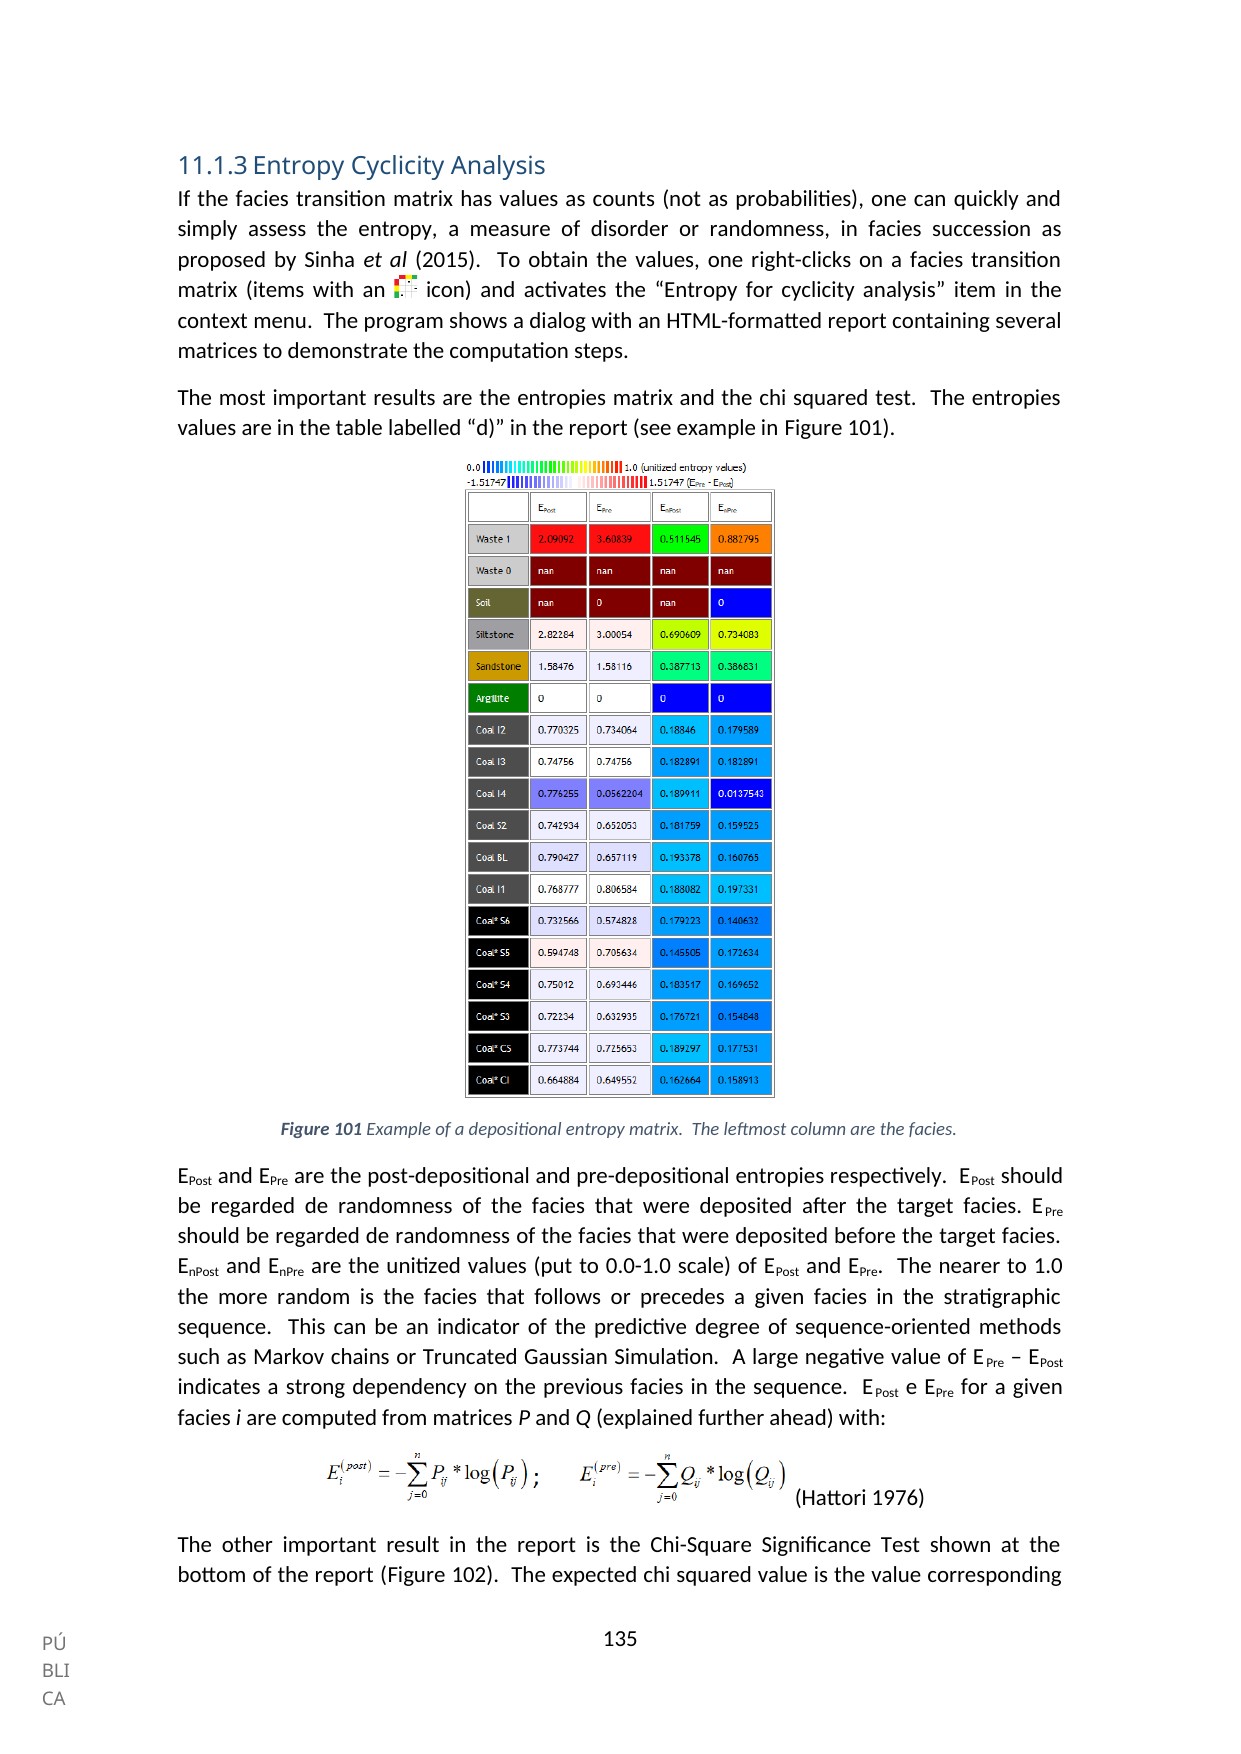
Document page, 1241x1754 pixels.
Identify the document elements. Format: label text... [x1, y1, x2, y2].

text EPost and EPre are the post-depositional and pre-depositional entropies respectively. EPost should be regarded de randomness of the facies that were deposited after the target facies. EPre should be regarded de randomness of the facies that were deposited before the target facies. EnPost and EnPre are the unitized values (put to 0.0-1.0 scale) of EPost and EPre. The nearer to 1.0 the more random is the facies that follows or precedes a given facies in the stratigraphic sequence. This can be an indicator of the predictive degree of sequence-oriented methods such as Markov chains or Truncated Gaussian Simulation. A large negative value of EPre – EPost indicates a strong dependency on the previous facies in the sequence. EPost e EPre for a given facies i are computed from matrices P and Q (explained further ahead) with: [177, 1161, 1063, 1431]
picture [315, 1449, 790, 1506]
text If the facies transition matrix has values as counts (not as probabilities), one can quickly and simply assess the entropy, a measure of disorder or randomness, in facies succession as proposed by Sinha et al (2015). To obtain the values, one right-clicks on a facies transition matrix (items with an icon) and activates the “Entropy for cyclicity analysis” item in the context menu. The program shows a dialog with an HTML-formatted report containing several matrices to demonstrate the computation steps. [177, 184, 1063, 364]
picture [394, 275, 418, 298]
text The most important results are the entropies matrix and the chi squared test. The entropies values are in the table labelled “d)” in the report (see example in Figure 100). [177, 383, 1063, 441]
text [177, 1530, 1063, 1588]
text Figure 101 Example of a depositional entropy matrix. The leftmost column are the facies. [177, 1117, 1063, 1140]
picture [462, 460, 778, 1099]
subtitle Entropy Cyclicity Analysis [177, 148, 1063, 182]
